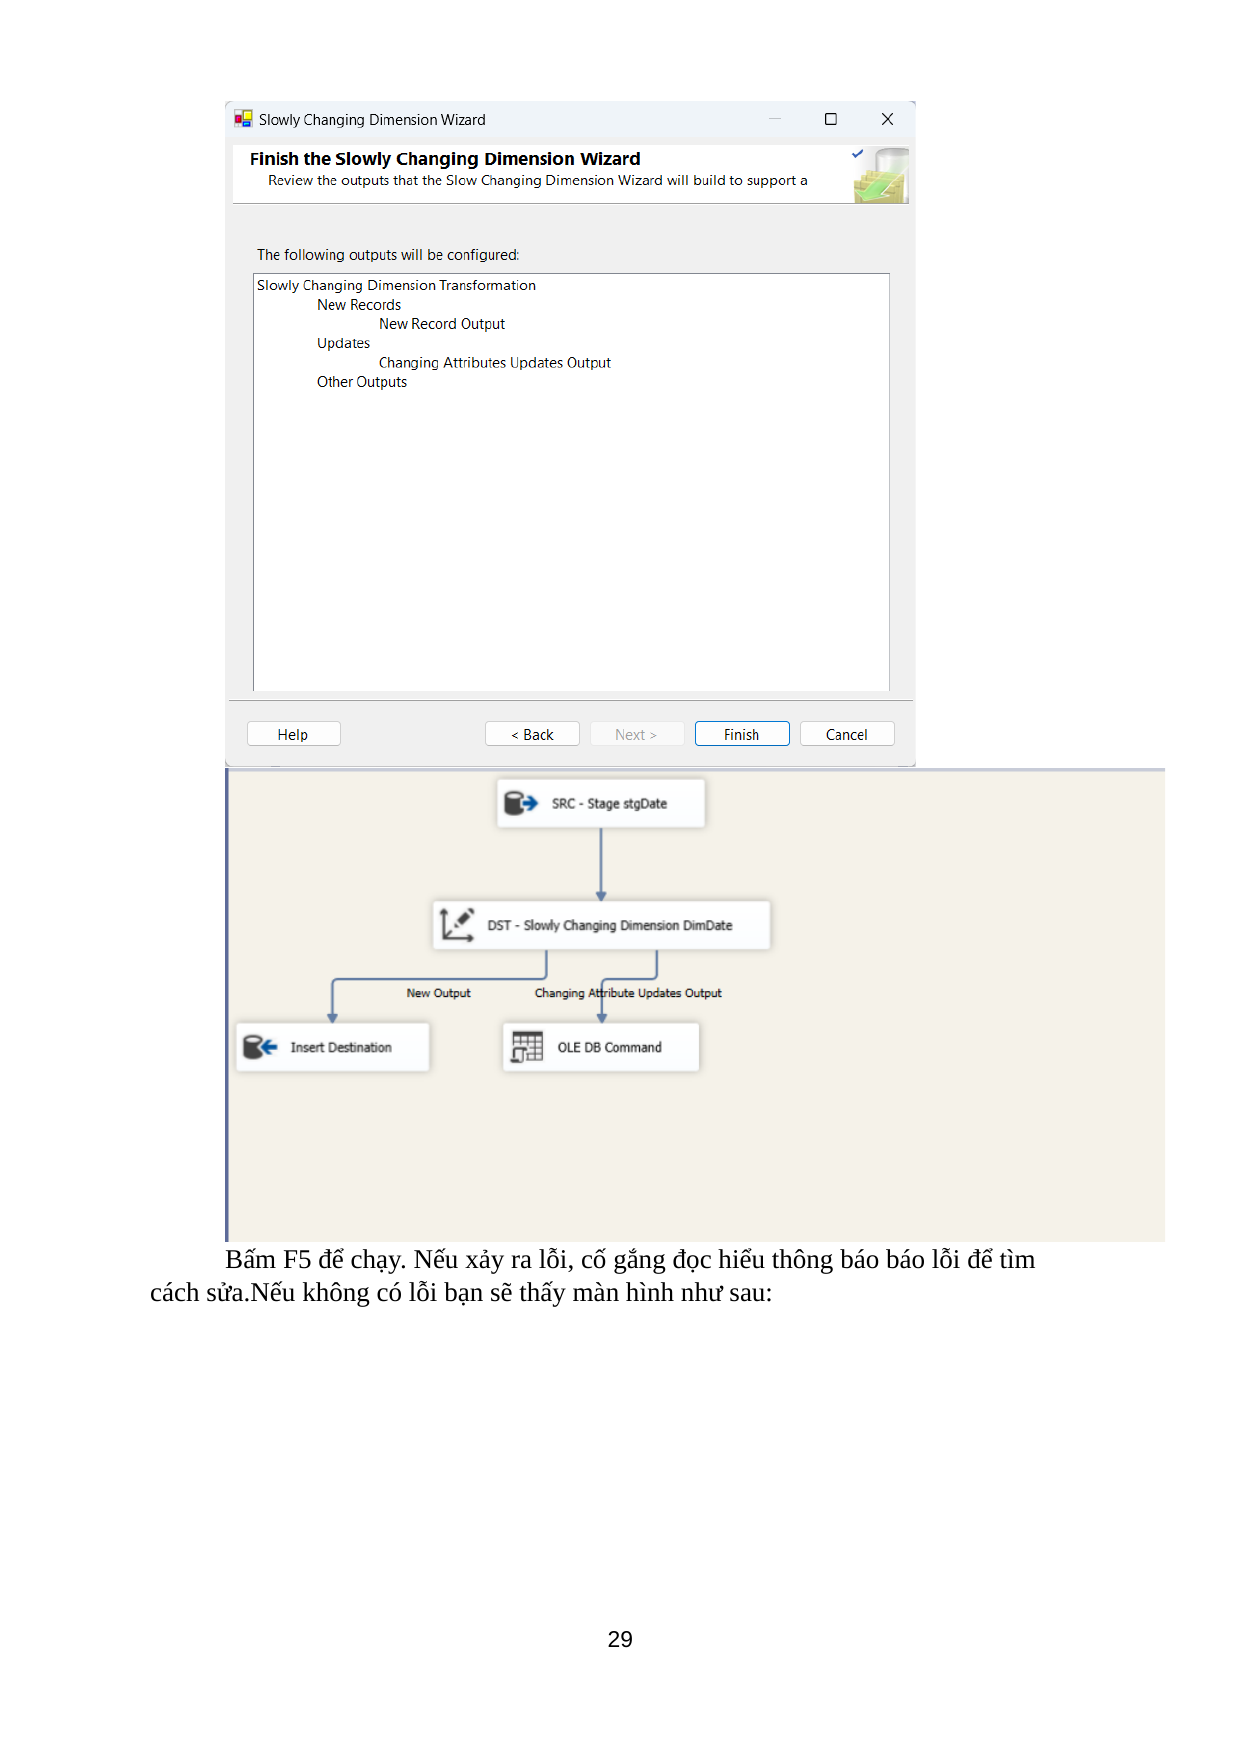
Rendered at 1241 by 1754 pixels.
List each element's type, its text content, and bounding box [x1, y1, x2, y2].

text Bấm F5 để chạy. Nếu xảy ra lỗi, cố gắng đọc hiểu thông báo báo lỗi để tìm cách sửa.Nếu không có lỗi bạn sẽ thấy màn hình như sau: [150, 1243, 1090, 1307]
picture [225, 101, 916, 767]
picture [225, 768, 1166, 1242]
